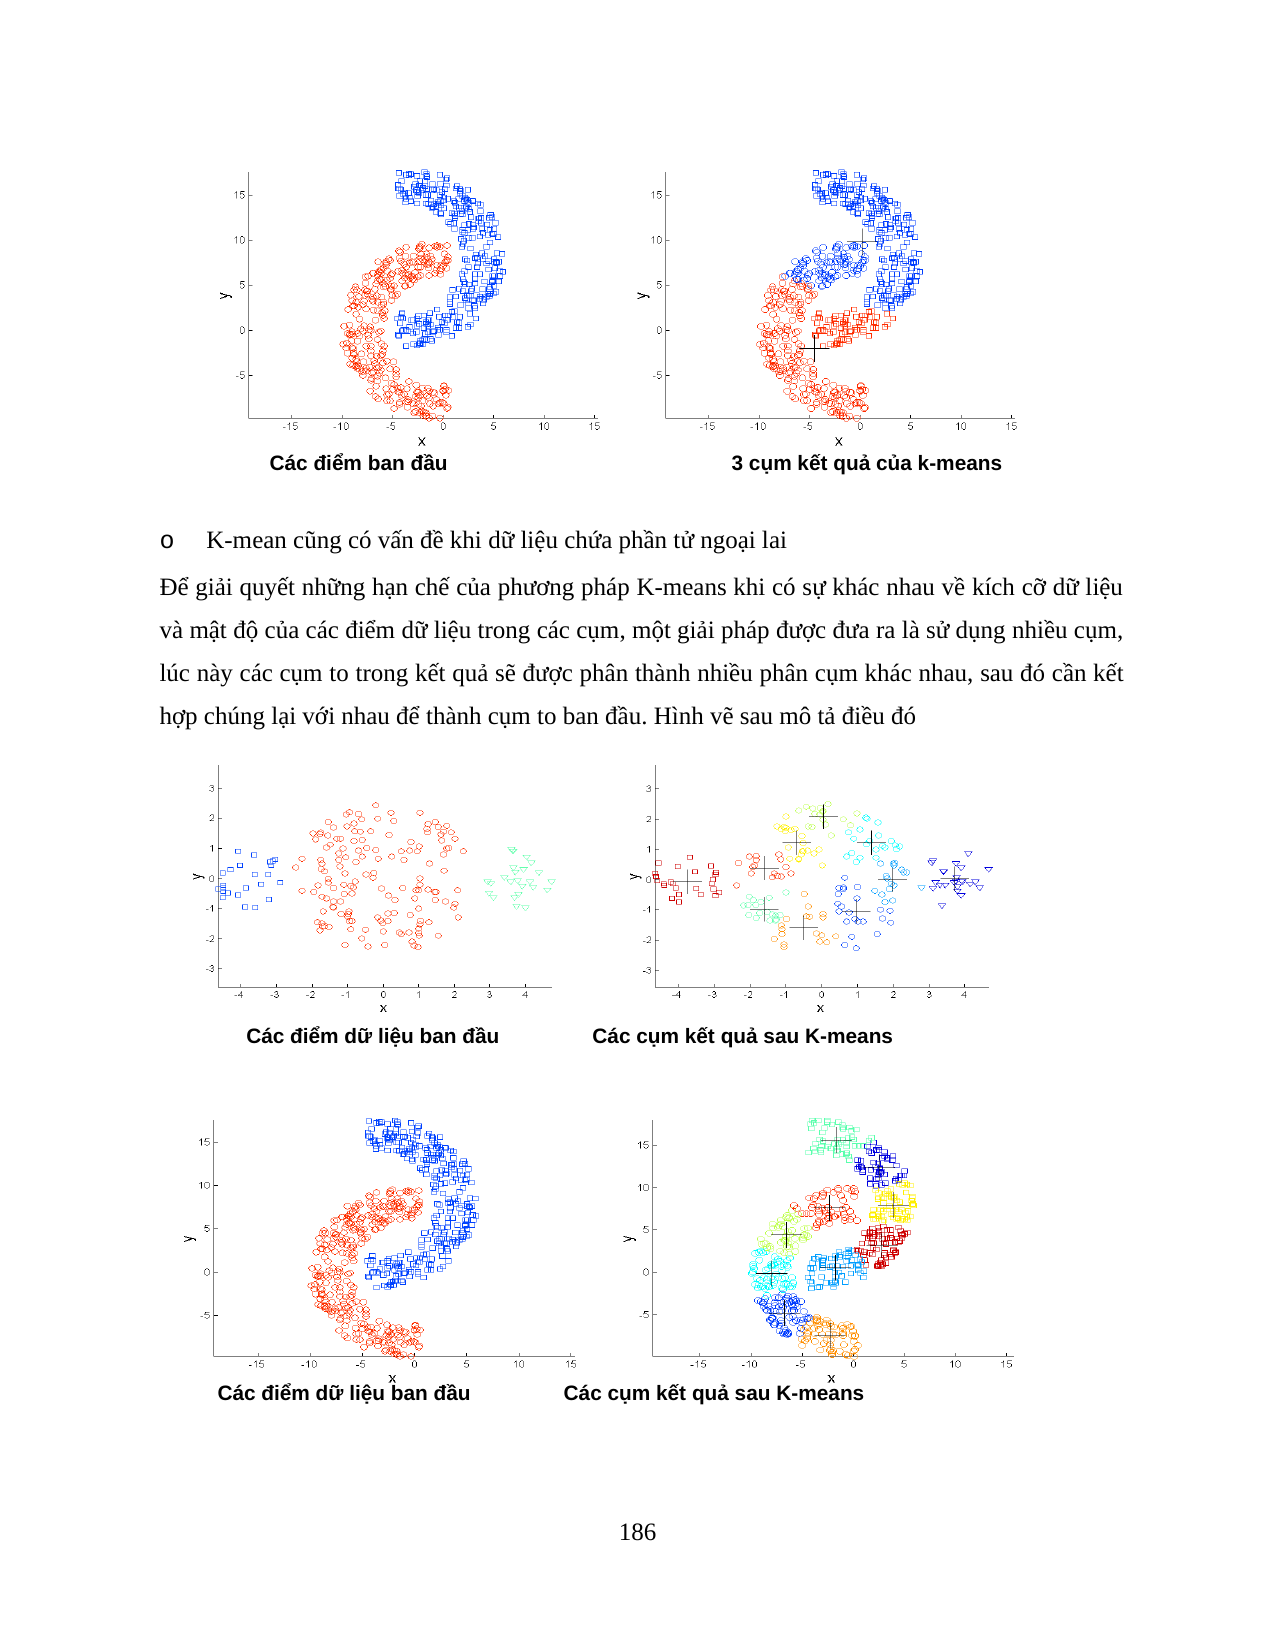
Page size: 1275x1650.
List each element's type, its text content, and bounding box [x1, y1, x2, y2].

picture [190, 149, 1057, 451]
list K-mean cũng có vấn đề khi dữ liệu chứa phần tử ngoại lai [159, 525, 1125, 556]
picture [599, 744, 1029, 1017]
picture [162, 744, 592, 1017]
text Để giải quyết những hạn chế của phương pháp K-means khi có sự khác nhau về kích cỡ dữ liệu và mật độ của các điểm dữ liệu trong các cụm, một giải pháp được đưa ra là sử dụng nhiều cụm, lúc này các cụm to trong kết quả sẽ được phân thành nhiều phân cụm khác nhau, sau đó cần kết hợp chúng lại với nhau để thành cụm to ban đầu. Hình vẽ sau mô tả điều đó [159, 572, 1125, 730]
picture [153, 1098, 1057, 1388]
